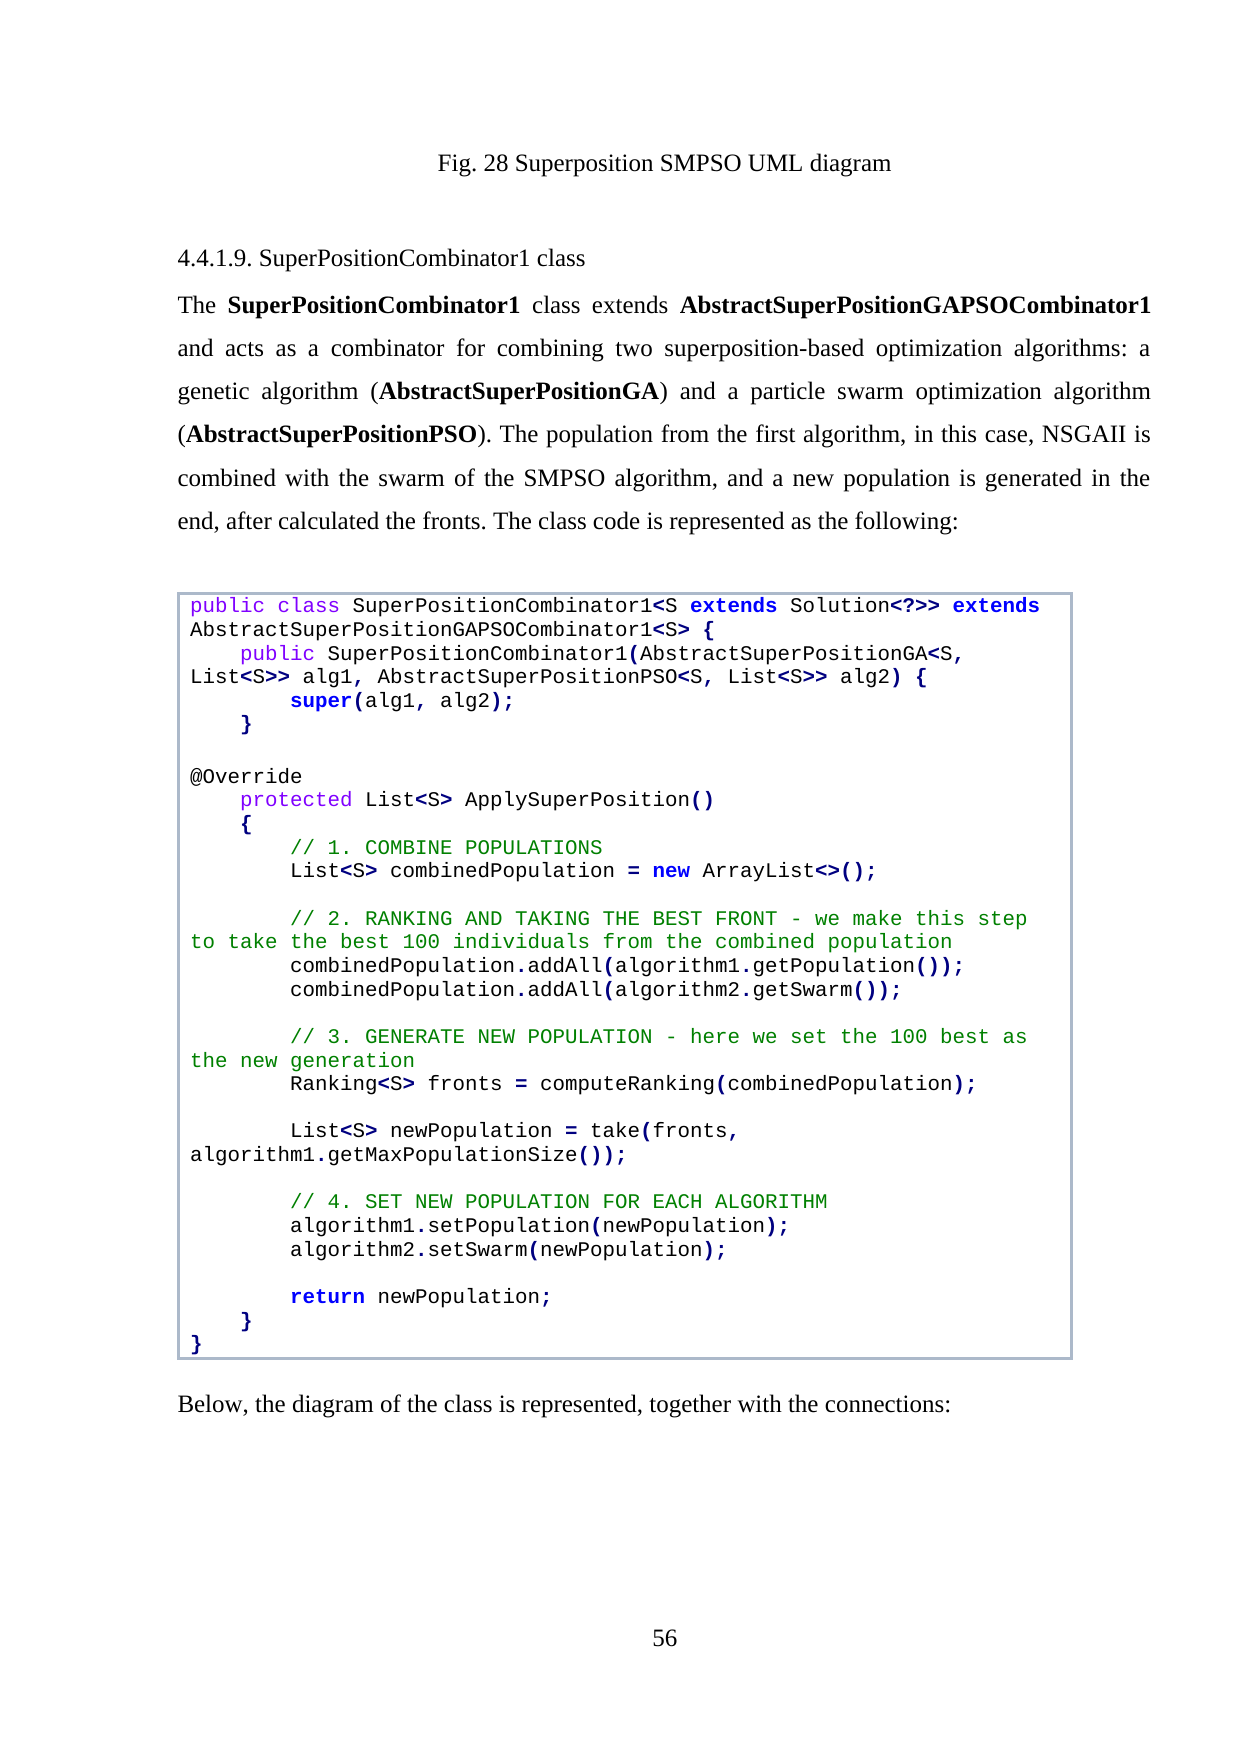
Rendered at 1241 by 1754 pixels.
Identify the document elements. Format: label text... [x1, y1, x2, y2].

text Below, the diagram of the class is represented, together with the connections: [177, 1389, 1152, 1418]
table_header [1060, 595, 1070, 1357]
text Fig. 28 Superposition SMPSO UML diagram [177, 148, 1152, 176]
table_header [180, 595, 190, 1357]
subtitle 4.4.1.9. SuperPositionCombinator1 class [177, 243, 1152, 271]
text The SuperPositionCombinator1 class extends AbstractSuperPositionGAPSOCombinator1 and acts as a combinator for combining two superposition-based optimization algorithms: a genetic algorithm (AbstractSuperPositionGA) and a particle swarm optimization algorithm (AbstractSuperPositionPSO). The population from the first algorithm, in this case, NSGAII is combined with the swarm of the SMPSO algorithm, and a new population is generated in the end, after calculated the fronts. The class code is represented as the following: [177, 290, 1152, 534]
